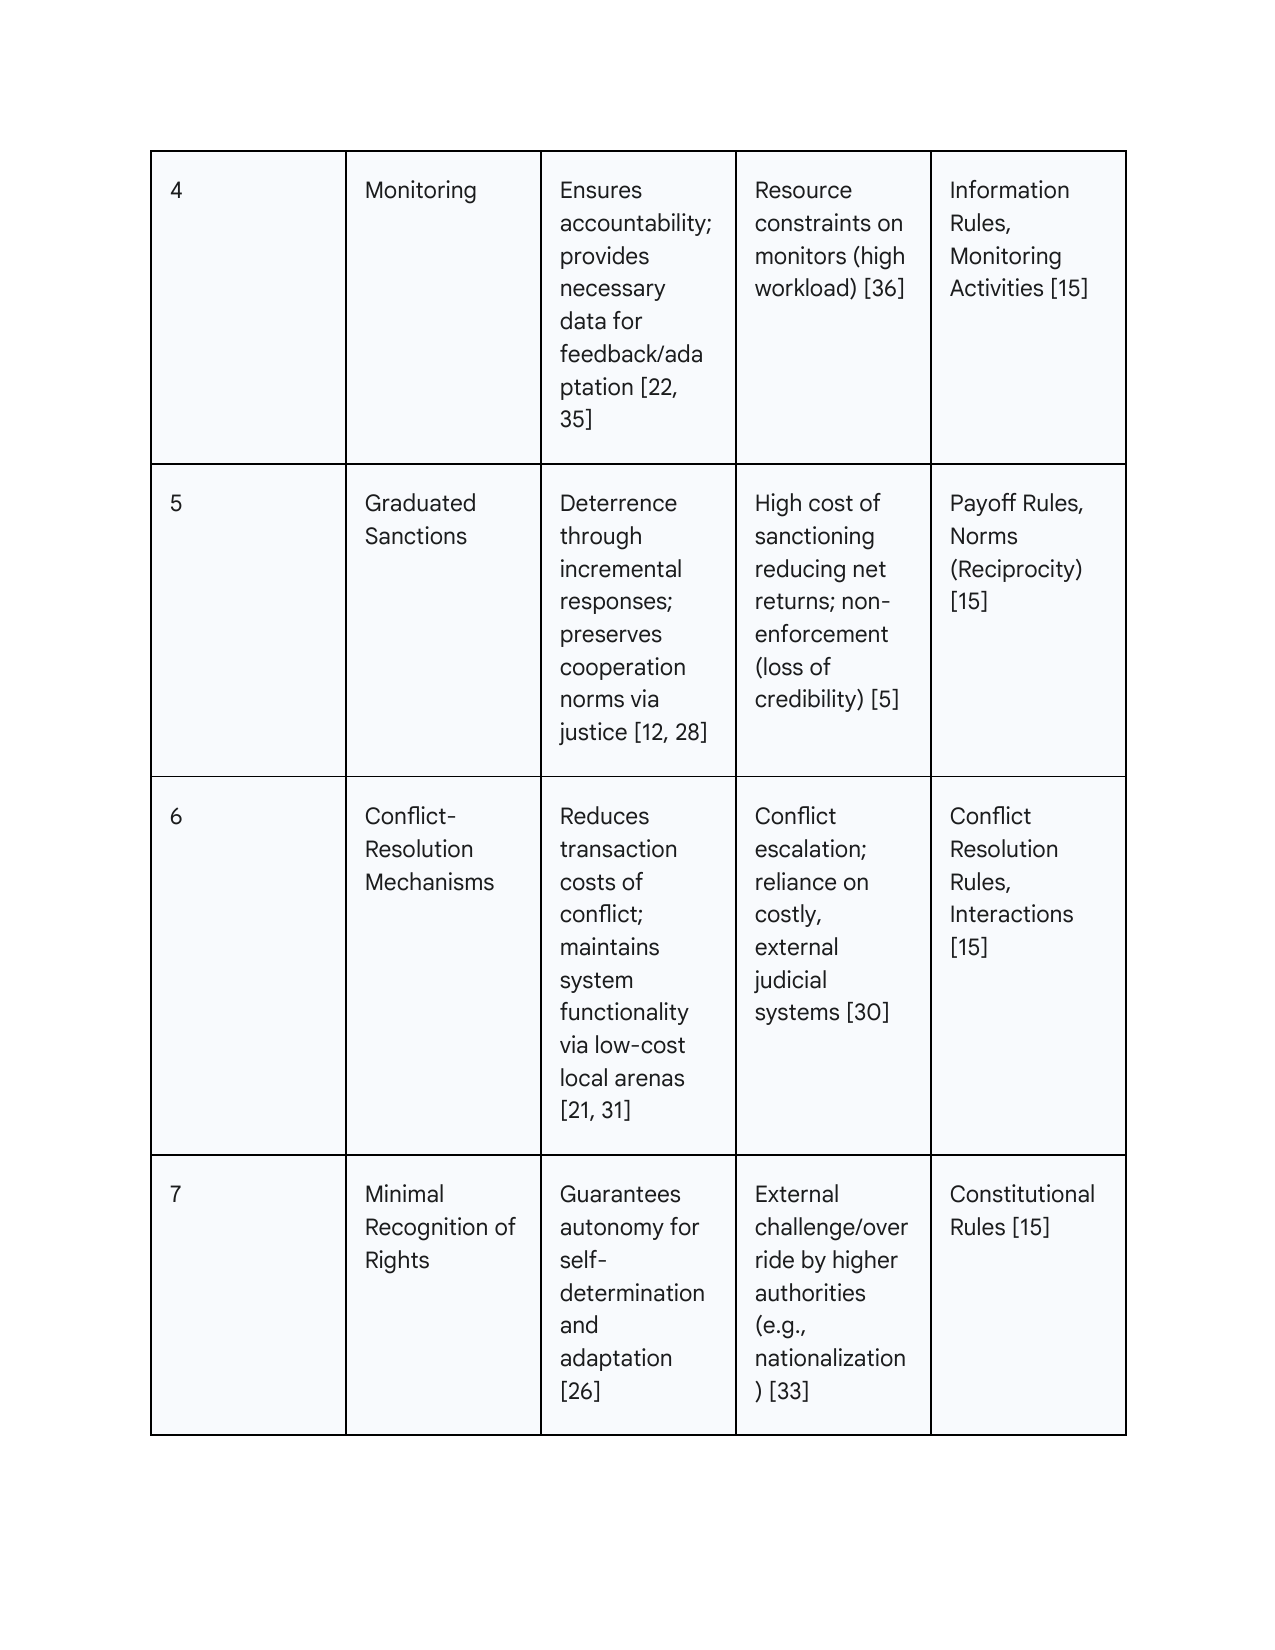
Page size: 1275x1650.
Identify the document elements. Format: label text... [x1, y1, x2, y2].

table_cell 4 [152, 152, 345, 463]
table_cell Information Rules, Monitoring Activities [15] [932, 152, 1125, 463]
table_cell External challenge/override by higher authorities (e.g., nationalization) [33] [737, 1156, 930, 1434]
table_cell Resource constraints on monitors (high workload) [36] [737, 152, 930, 463]
table_cell Conflict-Resolution Mechanisms [347, 777, 540, 1154]
table_cell 7 [152, 1156, 345, 1434]
table_cell Deterrence through incremental responses; preserves cooperation norms via justice [12, 28] [542, 465, 735, 776]
table_cell Ensures accountability; provides necessary data for feedback/adaptation [22, 35] [542, 152, 735, 463]
table_cell Conflict Resolution Rules, Interactions [15] [932, 777, 1125, 1154]
table_cell Payoff Rules, Norms (Reciprocity) [15] [932, 465, 1125, 776]
table_cell Guarantees autonomy for self-determination and adaptation [26] [542, 1156, 735, 1434]
table_cell High cost of sanctioning reducing net returns; non-enforcement (loss of credibility) [5] [737, 465, 930, 776]
table_cell Conflict escalation; reliance on costly, external judicial systems [30] [737, 777, 930, 1154]
table_cell Graduated Sanctions [347, 465, 540, 776]
table_cell Reduces transaction costs of conflict; maintains system functionality via low-cost local arenas [21, 31] [542, 777, 735, 1154]
table_cell Monitoring [347, 152, 540, 463]
table_cell Minimal Recognition of Rights [347, 1156, 540, 1434]
table_cell Constitutional Rules [15] [932, 1156, 1125, 1434]
table_cell 5 [152, 465, 345, 776]
table_cell 6 [152, 777, 345, 1154]
